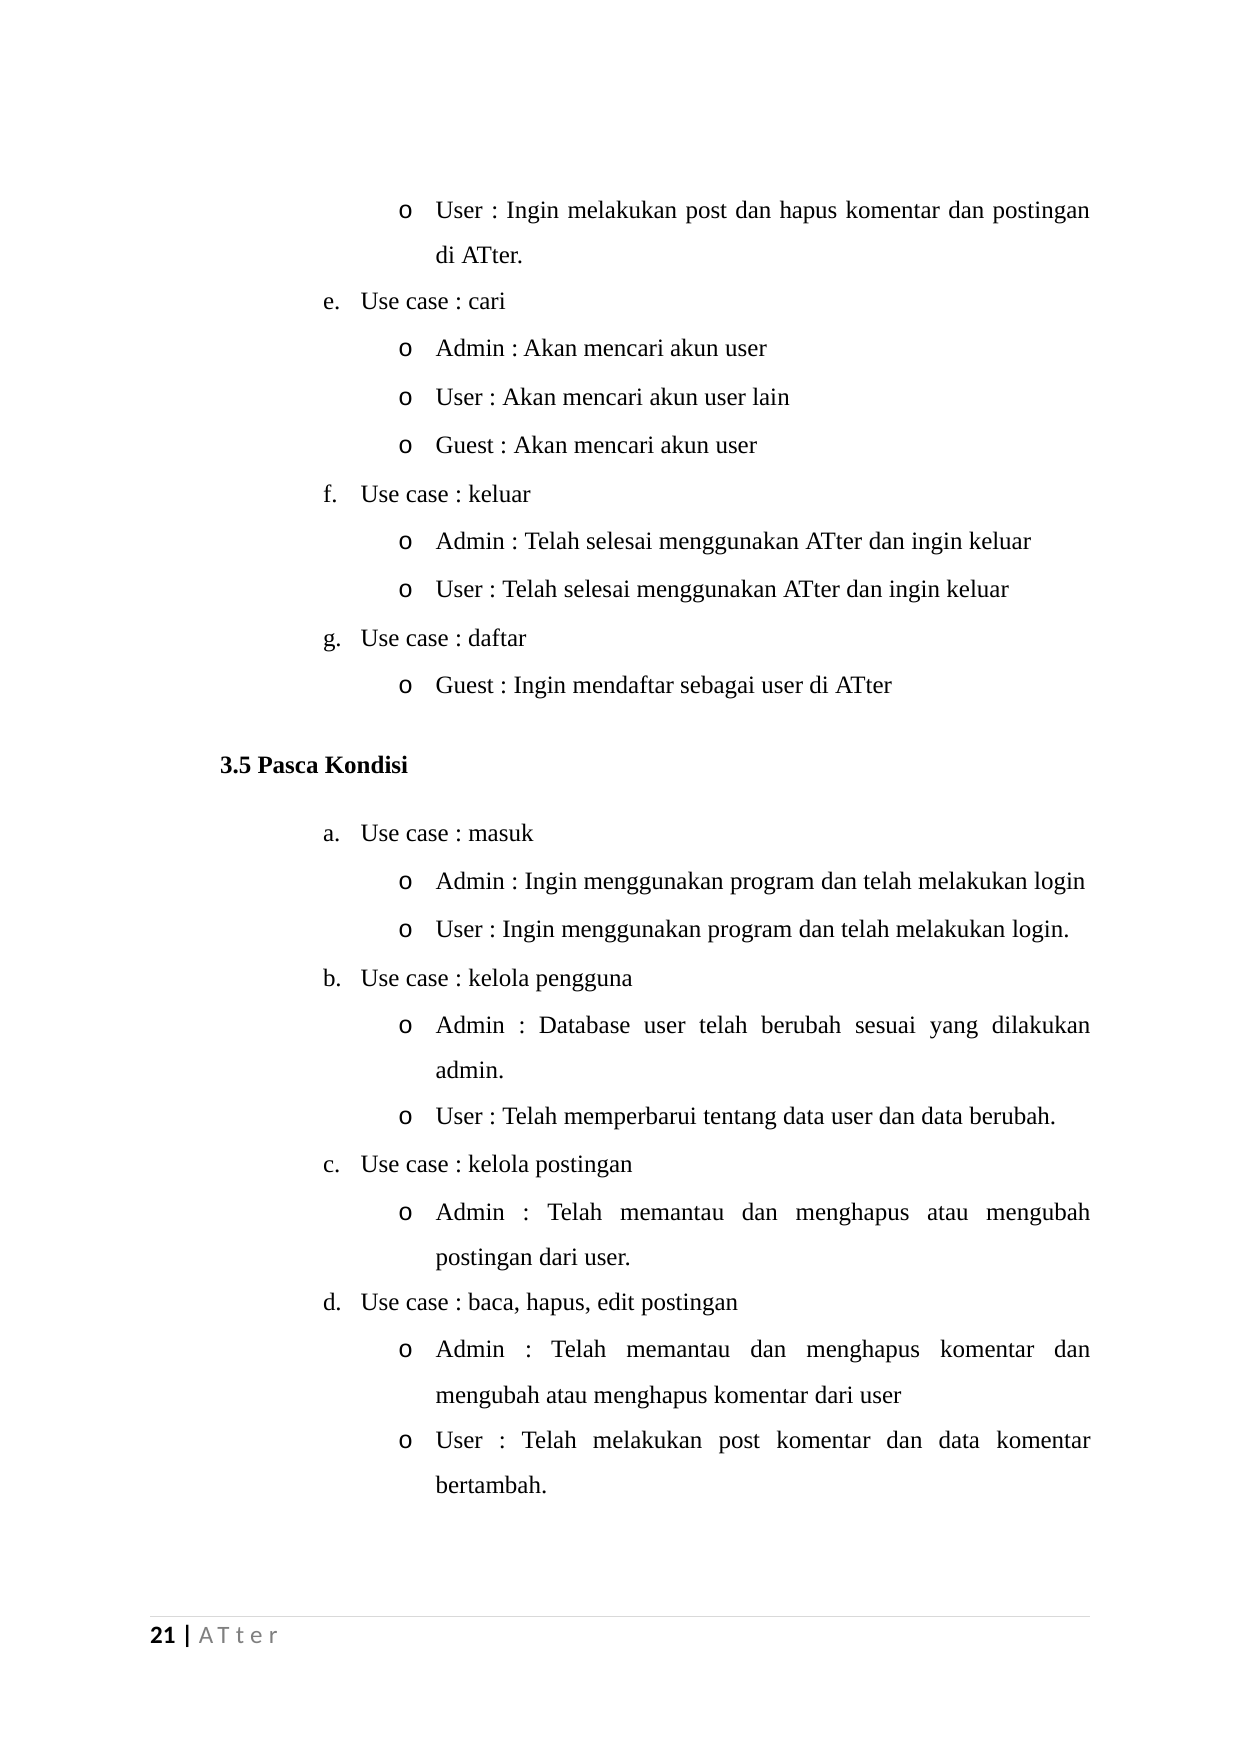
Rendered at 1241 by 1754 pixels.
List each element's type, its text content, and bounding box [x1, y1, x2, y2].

list Admin : Database user telah berubah sesuai yang dilakukan admin. [398, 1010, 1090, 1084]
list Use case : cari [323, 286, 1090, 314]
list User : Akan mencari akun user lain [398, 382, 1090, 412]
subtitle 3.5 Pasca Kondisi [220, 750, 1090, 779]
list Admin : Telah memantau dan menghapus komentar dan mengubah atau menghapus komentar dari user [398, 1334, 1090, 1408]
list Guest : Akan mencari akun user [398, 430, 1090, 461]
list User : Ingin menggunakan program dan telah melakukan login. [398, 914, 1090, 945]
list Admin : Akan mencari akun user [398, 333, 1090, 364]
list Use case : baca, hapus, edit postingan [323, 1287, 1090, 1316]
list Admin : Telah memantau dan menghapus atau mengubah postingan dari user. [398, 1197, 1090, 1271]
list Guest : Ingin mendaftar sebagai user di ATter [398, 671, 1090, 701]
list User : Ingin melakukan post dan hapus komentar dan postingan di ATter. [398, 195, 1090, 269]
list Use case : daftar [323, 623, 1090, 652]
list Use case : keluar [323, 479, 1090, 507]
list Admin : Telah selesai menggunakan ATter dan ingin keluar [398, 526, 1090, 557]
list Use case : kelola postingan [323, 1149, 1090, 1178]
list Use case : masuk [323, 818, 1090, 847]
list User : Telah memperbarui tentang data user dan data berubah. [398, 1101, 1090, 1132]
list Use case : kelola pengguna [323, 963, 1090, 991]
list User : Telah melakukan post komentar dan data komentar bertambah. [398, 1425, 1090, 1499]
list User : Telah selesai menggunakan ATter dan ingin keluar [398, 574, 1090, 605]
list Admin : Ingin menggunakan program dan telah melakukan login [398, 866, 1090, 897]
